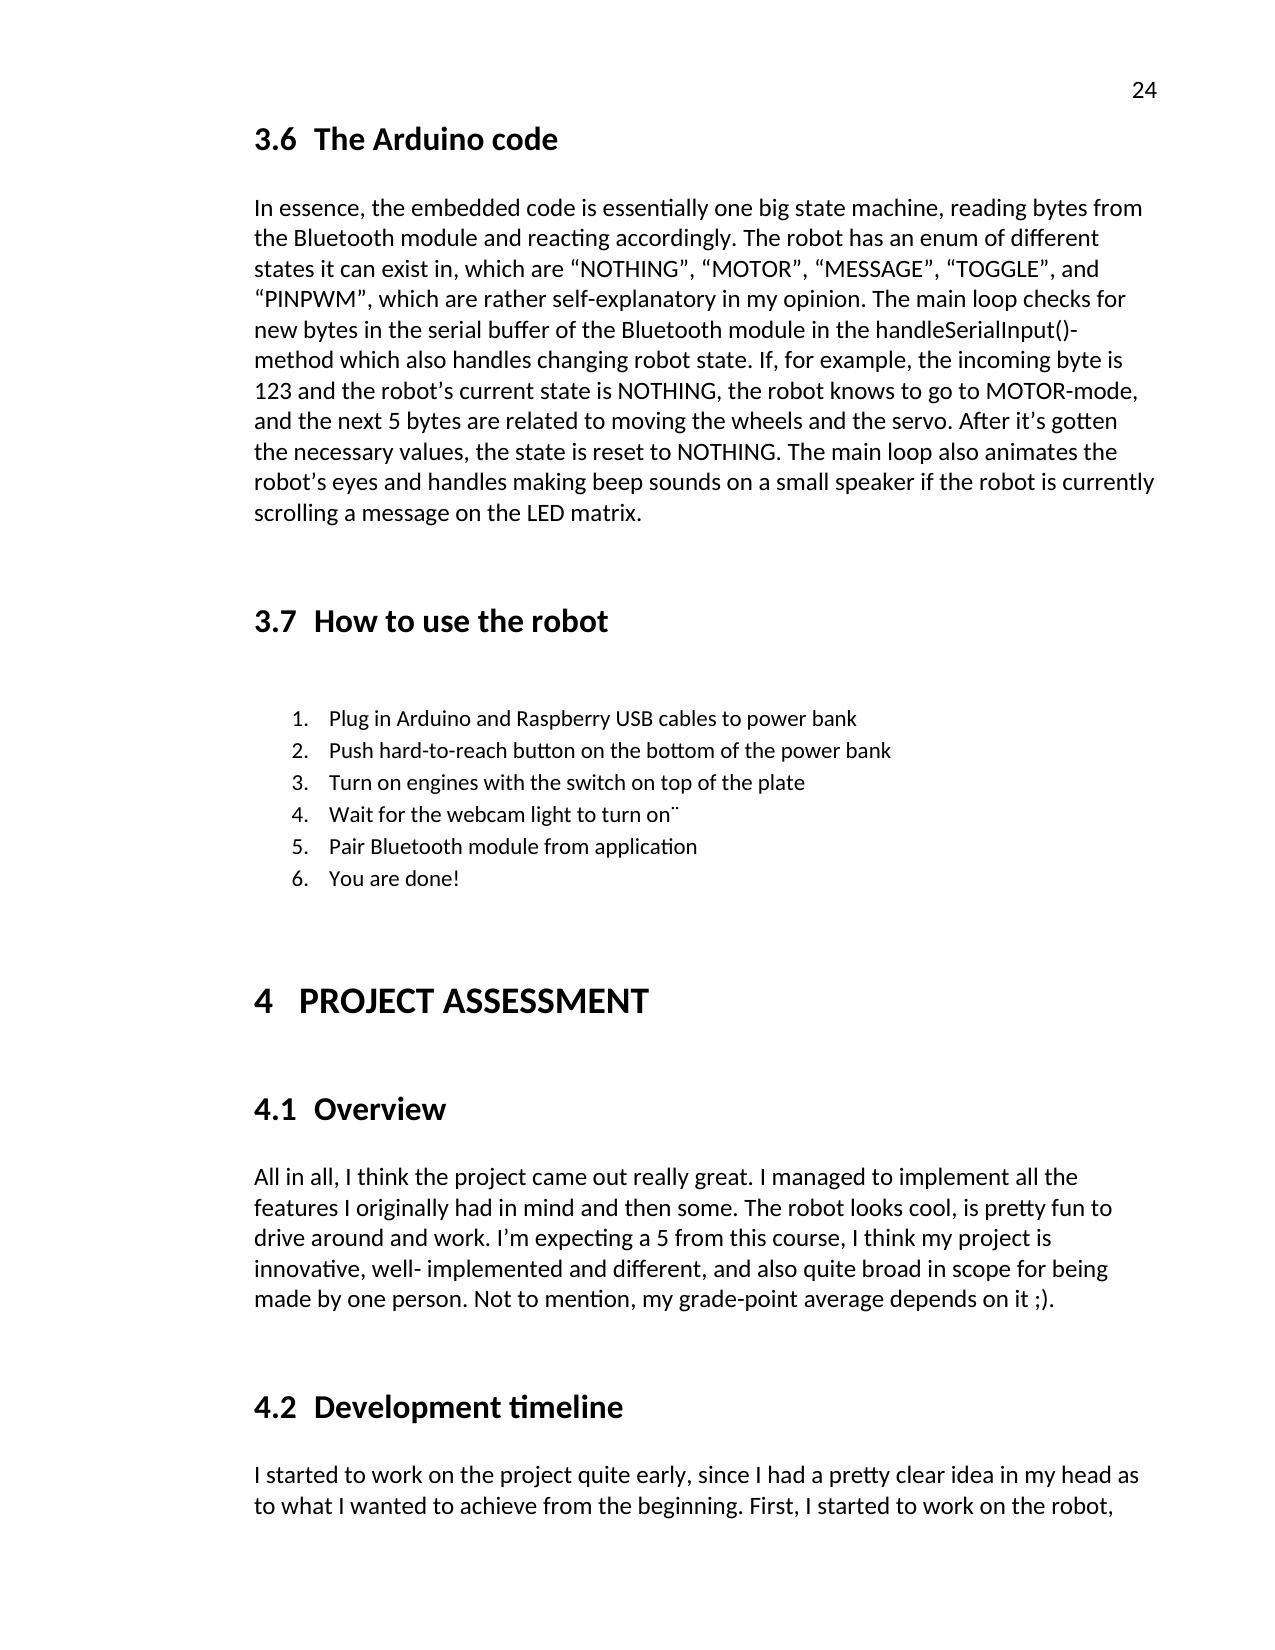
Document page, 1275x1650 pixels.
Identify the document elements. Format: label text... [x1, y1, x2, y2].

list Push hard-to-reach button on the bottom of the power bank [291, 736, 1157, 764]
subtitle The Arduino code [254, 118, 1157, 159]
subtitle How to use the robot [254, 599, 1157, 640]
list Turn on engines with the switch on top of the plate [291, 768, 1157, 796]
list Pair Bluetooth module from application [291, 832, 1157, 860]
list Wait for the webcam light to turn on¨ [291, 800, 1157, 828]
text In essence, the embedded code is essentially one big state machine, reading bytes from the Bluetooth module and reacting accordingly. The robot has an enum of different states it can exist in, which are “NOTHING”, “MOTOR”, “MESSAGE”, “TOGGLE”, and “PINPWM”, which are rather self-explanatory in my opinion. The main loop checks for new bytes in the serial buffer of the Bluetooth module in the handleSerialInput()-method which also handles changing robot state. If, for example, the incoming byte is 123 and the robot’s current state is NOTHING, the robot knows to go to MOTOR-mode, and the next 5 bytes are related to moving the wheels and the servo. After it’s gotten the necessary values, the state is reset to NOTHING. The main loop also animates the robot’s eyes and handles making beep sounds on a small speaker if the robot is currently scrolling a message on the LED matrix. [254, 192, 1157, 527]
list You are done! [291, 864, 1157, 893]
list Plug in Arduino and Raspberry USB cables to power bank [291, 704, 1157, 732]
text All in all, I think the project came out really great. I managed to implement all the features I originally had in mind and then some. The robot looks cool, is pretty fun to drive around and work. I’m expecting a 5 from this course, I think my project is innovative, well- implemented and different, and also quite broad in scope for being made by one person. Not to mention, my grade-point average depends on it ;). [254, 1161, 1157, 1314]
subtitle Overview [254, 1088, 1157, 1128]
subtitle Development timeline [254, 1386, 1157, 1427]
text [254, 1459, 1157, 1521]
subtitle Project assessment [254, 977, 1157, 1023]
